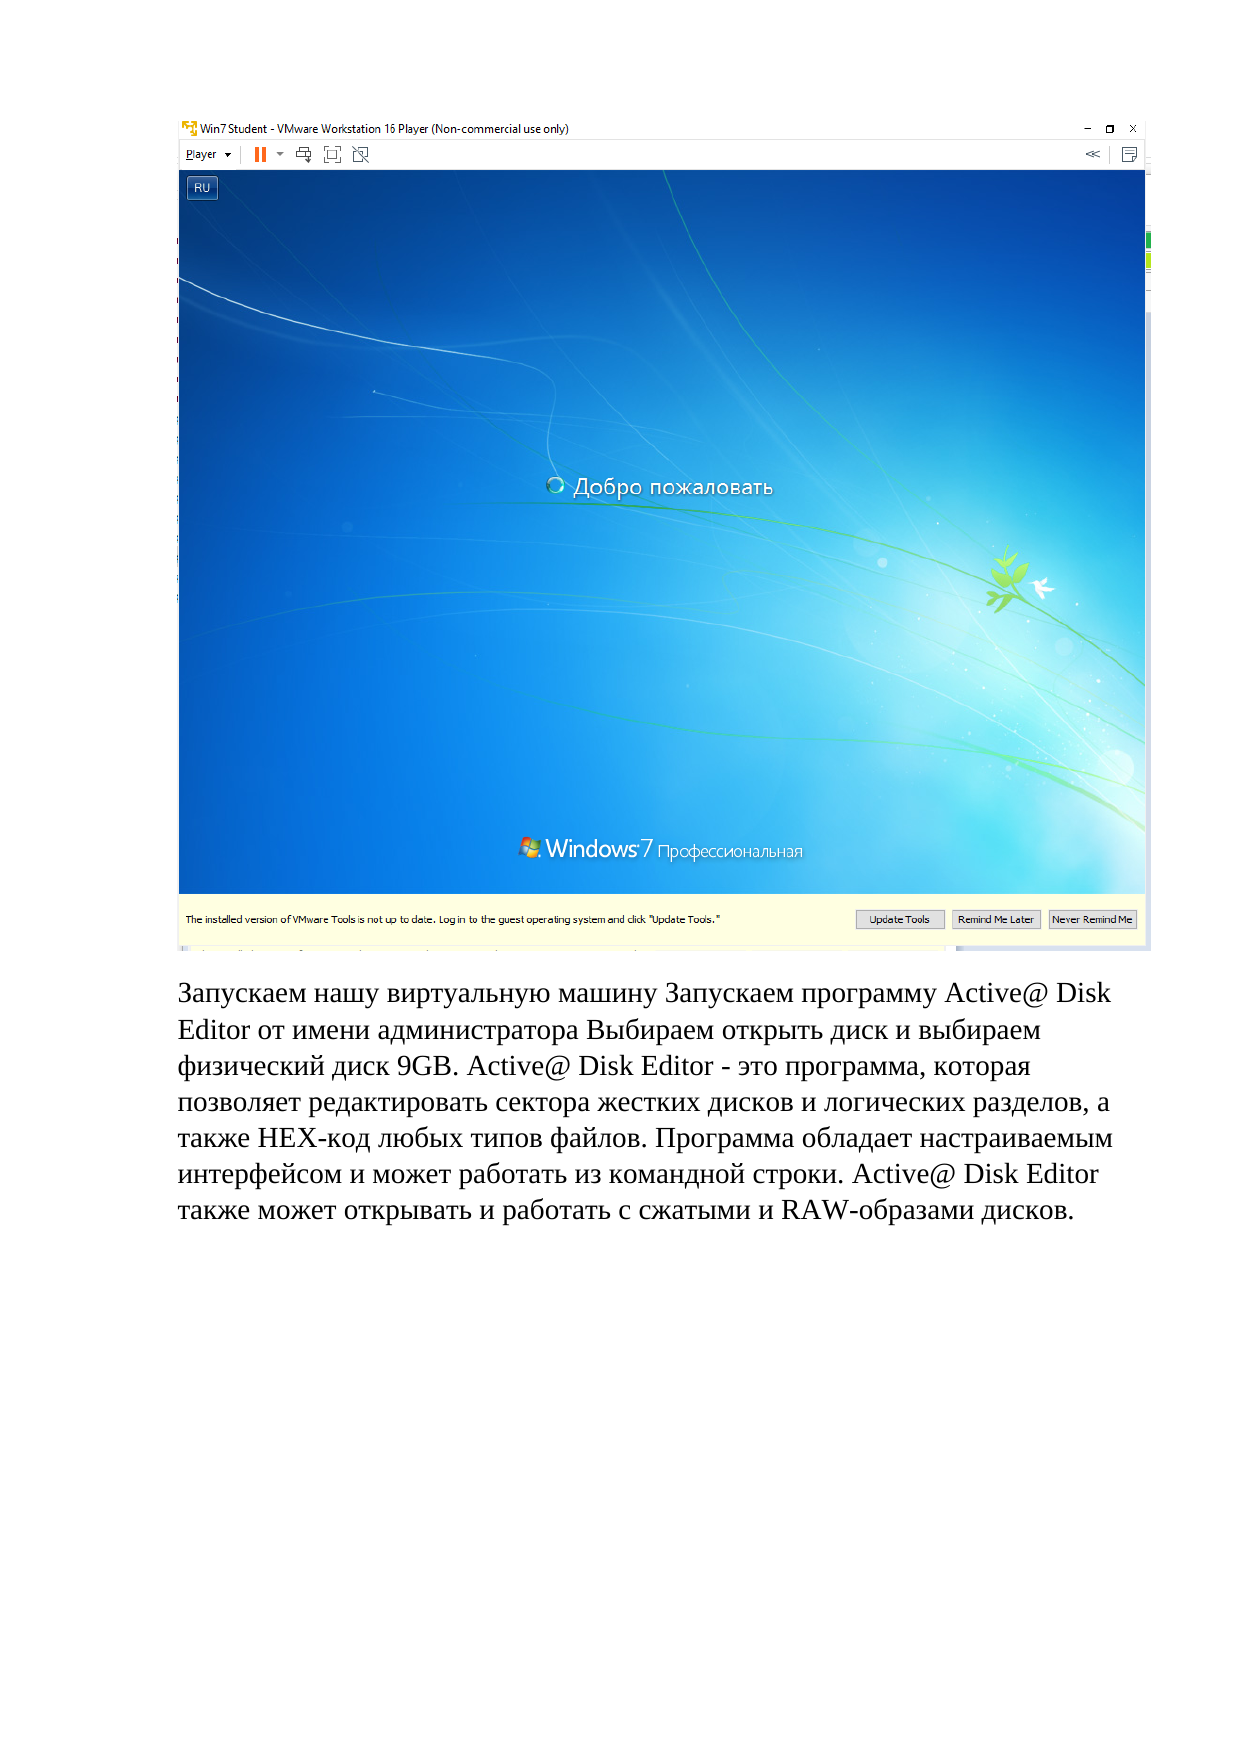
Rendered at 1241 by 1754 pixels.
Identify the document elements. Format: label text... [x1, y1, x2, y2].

text Запускаем нашу виртуальную машину Запускаем программу Active@ Disk Editor от имени администратора Выбираем открыть диск и выбираем физический диск 9GB. Active@ Disk Editor - это программа, которая позволяет редактировать сектора жестких дисков и логических разделов, а также HEX-код любых типов файлов. Программа обладает настраиваемым интерфейсом и может работать из командной строки. Active@ Disk Editor также может открывать и работать с сжатыми и RAW-образами дисков. При открытии в шестнадцатеричном формате представлен первый сектор жесткого диска. Пространство, выделенное вначале одним цветом, называется boot код или загрузчик. Этот код позволяет найти активный раздел и передать управления первому сектору в нем. Далее идет таблица разделов, последние буквы (55AA) означают конец главной загрузочной записи. После чего идет пустое место, после которого уже будут разделы нашего диска. Теперь сломаем загрузчик. Нажмите правой кнопкой в окне программы и разрешите редактирование: Allow Edit Content. После чего произвольно поменяйте boot код. ВНИМАНИЕ! Не меняем код таблицы разделов, иначе все сломается очень сильно. [177, 976, 1152, 1226]
picture [177, 118, 1151, 951]
